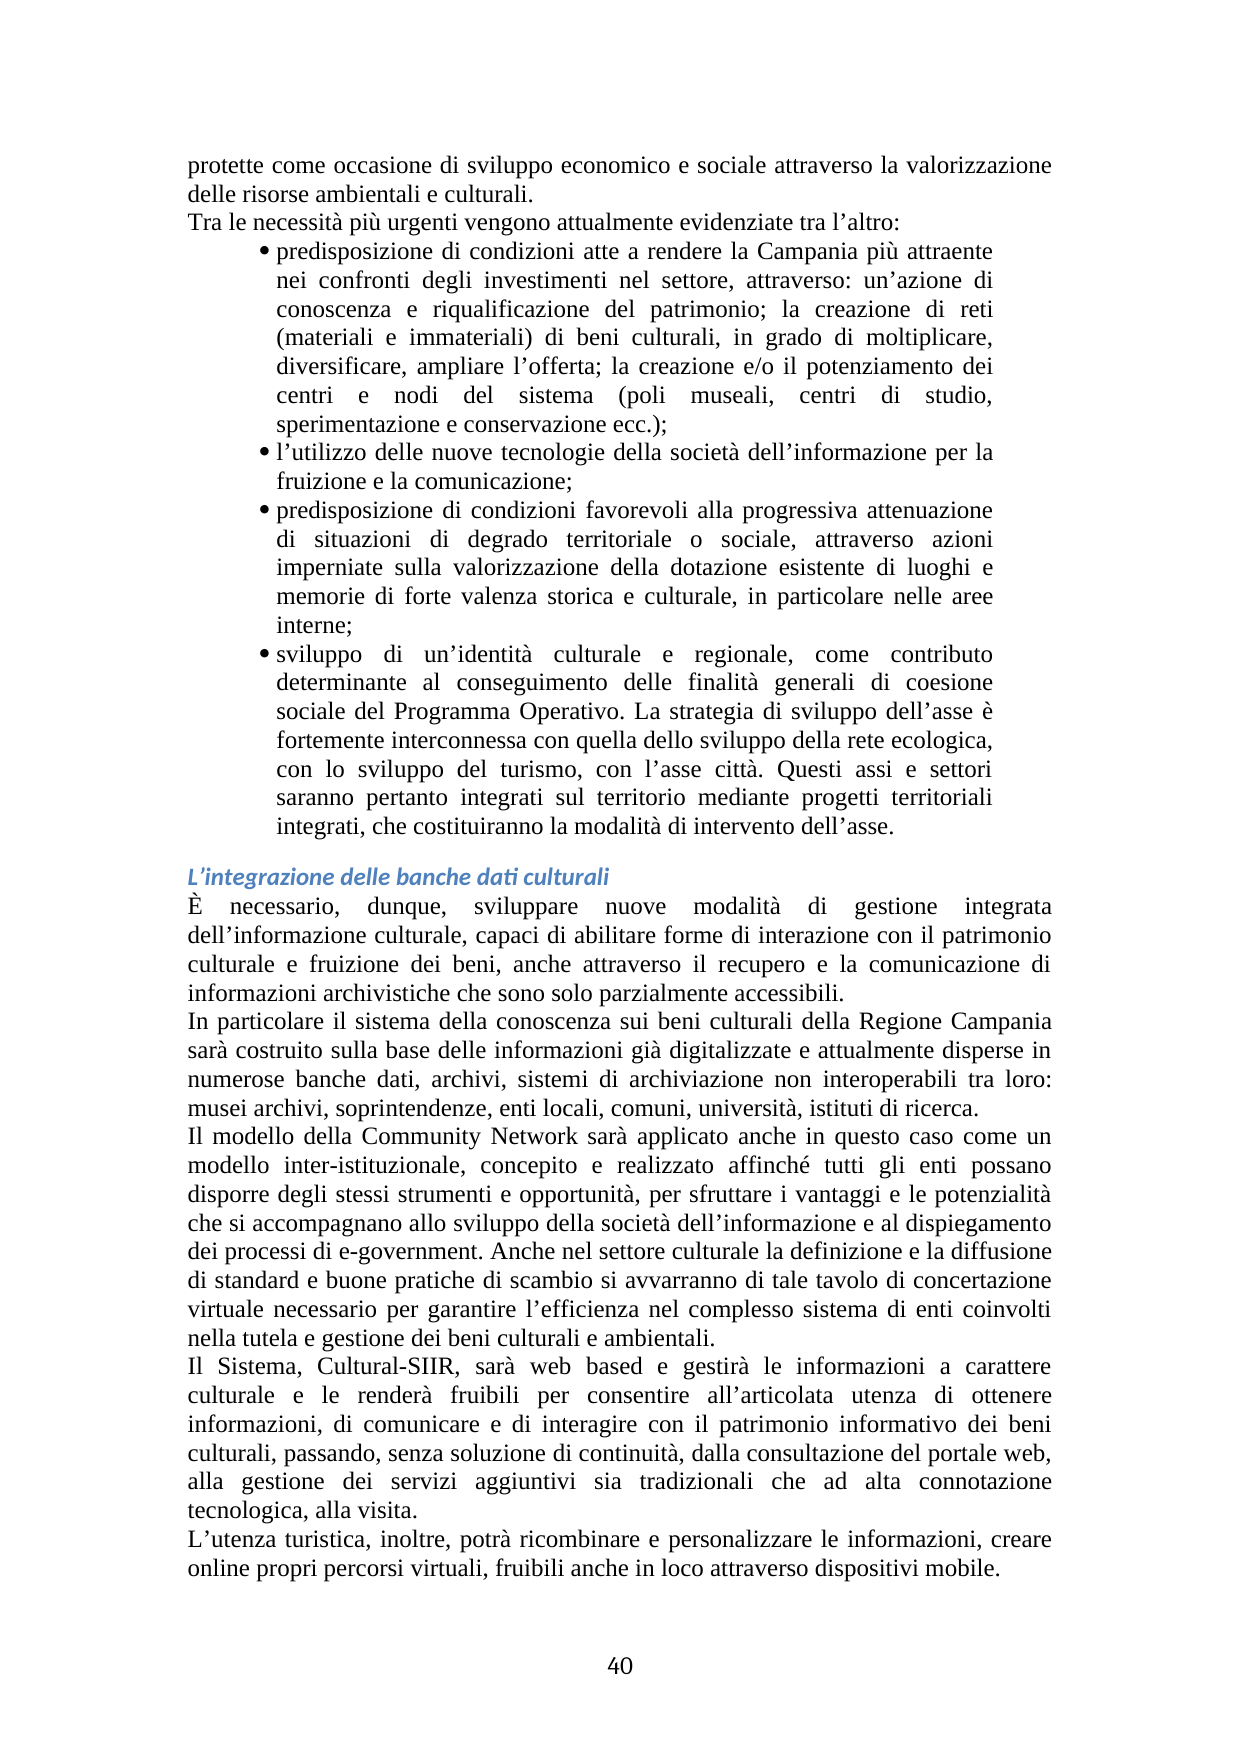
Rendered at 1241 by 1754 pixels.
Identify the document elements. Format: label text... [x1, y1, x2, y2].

list l’utilizzo delle nuove tecnologie della società dell’informazione per la fruizione e la comunicazione; [260, 351, 994, 409]
list predisposizione di condizioni atte a rendere la Campania più attraente nei confronti degli investimenti nel settore, attraverso: un’azione di conoscenza e riqualificazione del patrimonio; la creazione di reti (materiali e immateriali) di beni culturali, in grado di moltiplicare, diversificare, ampliare l’offerta; la creazione e/o il potenziamento dei centri e nodi del sistema (poli museali, centri di studio, sperimentazione e conservazione ecc.); [260, 150, 994, 351]
text È necessario, dunque, sviluppare nuove modalità di gestione integrata dell’informazione culturale, capaci di abilitare forme di interazione con il patrimonio culturale e fruizione dei beni, anche attraverso il recupero e la comunicazione di informazioni archivistiche che sono solo parzialmente accessibili. [187, 805, 1053, 920]
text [187, 1495, 1053, 1553]
subtitle L’integrazione delle banche dati culturali [187, 774, 1053, 805]
list predisposizione di condizioni favorevoli alla progressiva attenuazione di situazioni di degrado territoriale o sociale, attraverso azioni imperniate sulla valorizzazione della dotazione esistente di luoghi e memorie di forte valenza storica e culturale, in particolare nelle aree interne; [260, 409, 994, 552]
text In particolare il sistema della conoscenza sui beni culturali della Regione Campania sarà costruito sulla base delle informazioni già digitalizzate e attualmente disperse in numerose banche dati, archivi, sistemi di archiviazione non interoperabili tra loro: musei archivi, soprintendenze, enti locali, comuni, università, istituti di ricerca. [187, 920, 1053, 1035]
text L’utenza turistica, inoltre, potrà ricombinare e personalizzare le informazioni, creare online propri percorsi virtuali, fruibili anche in loco attraverso dispositivi mobile. [187, 1438, 1053, 1495]
text Il modello della Community Network sarà applicato anche in questo caso come un modello inter-istituzionale, concepito e realizzato affinché tutti gli enti possano disporre degli stessi strumenti e opportunità, per sfruttare i vantaggi e le potenzialità che si accompagnano allo sviluppo della società dell’informazione e al dispiegamento dei processi di e-government. Anche nel settore culturale la definizione e la diffusione di standard e buone pratiche di scambio si avvarranno di tale tavolo di concertazione virtuale necessario per garantire l’efficienza nel complesso sistema di enti coinvolti nella tutela e gestione dei beni culturali e ambientali. [187, 1035, 1053, 1265]
text Il Sistema, Cultural-SIIR, sarà web based e gestirà le informazioni a carattere culturale e le renderà fruibili per consentire all’articolata utenza di ottenere informazioni, di comunicare e di interagire con il patrimonio informativo dei beni culturali, passando, senza soluzione di continuità, dalla consultazione del portale web, alla gestione dei servizi aggiuntivi sia tradizionali che ad alta connotazione tecnologica, alla visita. [187, 1265, 1053, 1438]
list sviluppo di un’identità culturale e regionale, come contributo determinante al conseguimento delle finalità generali di coesione sociale del Programma Operativo. La strategia di sviluppo dell’asse è fortemente interconnessa con quella dello sviluppo della rete ecologica, con lo sviluppo del turismo, con l’asse città. Questi assi e settori saranno pertanto integrati sul territorio mediante progetti territoriali integrati, che costituiranno la modalità di intervento dell’asse. [260, 552, 994, 754]
